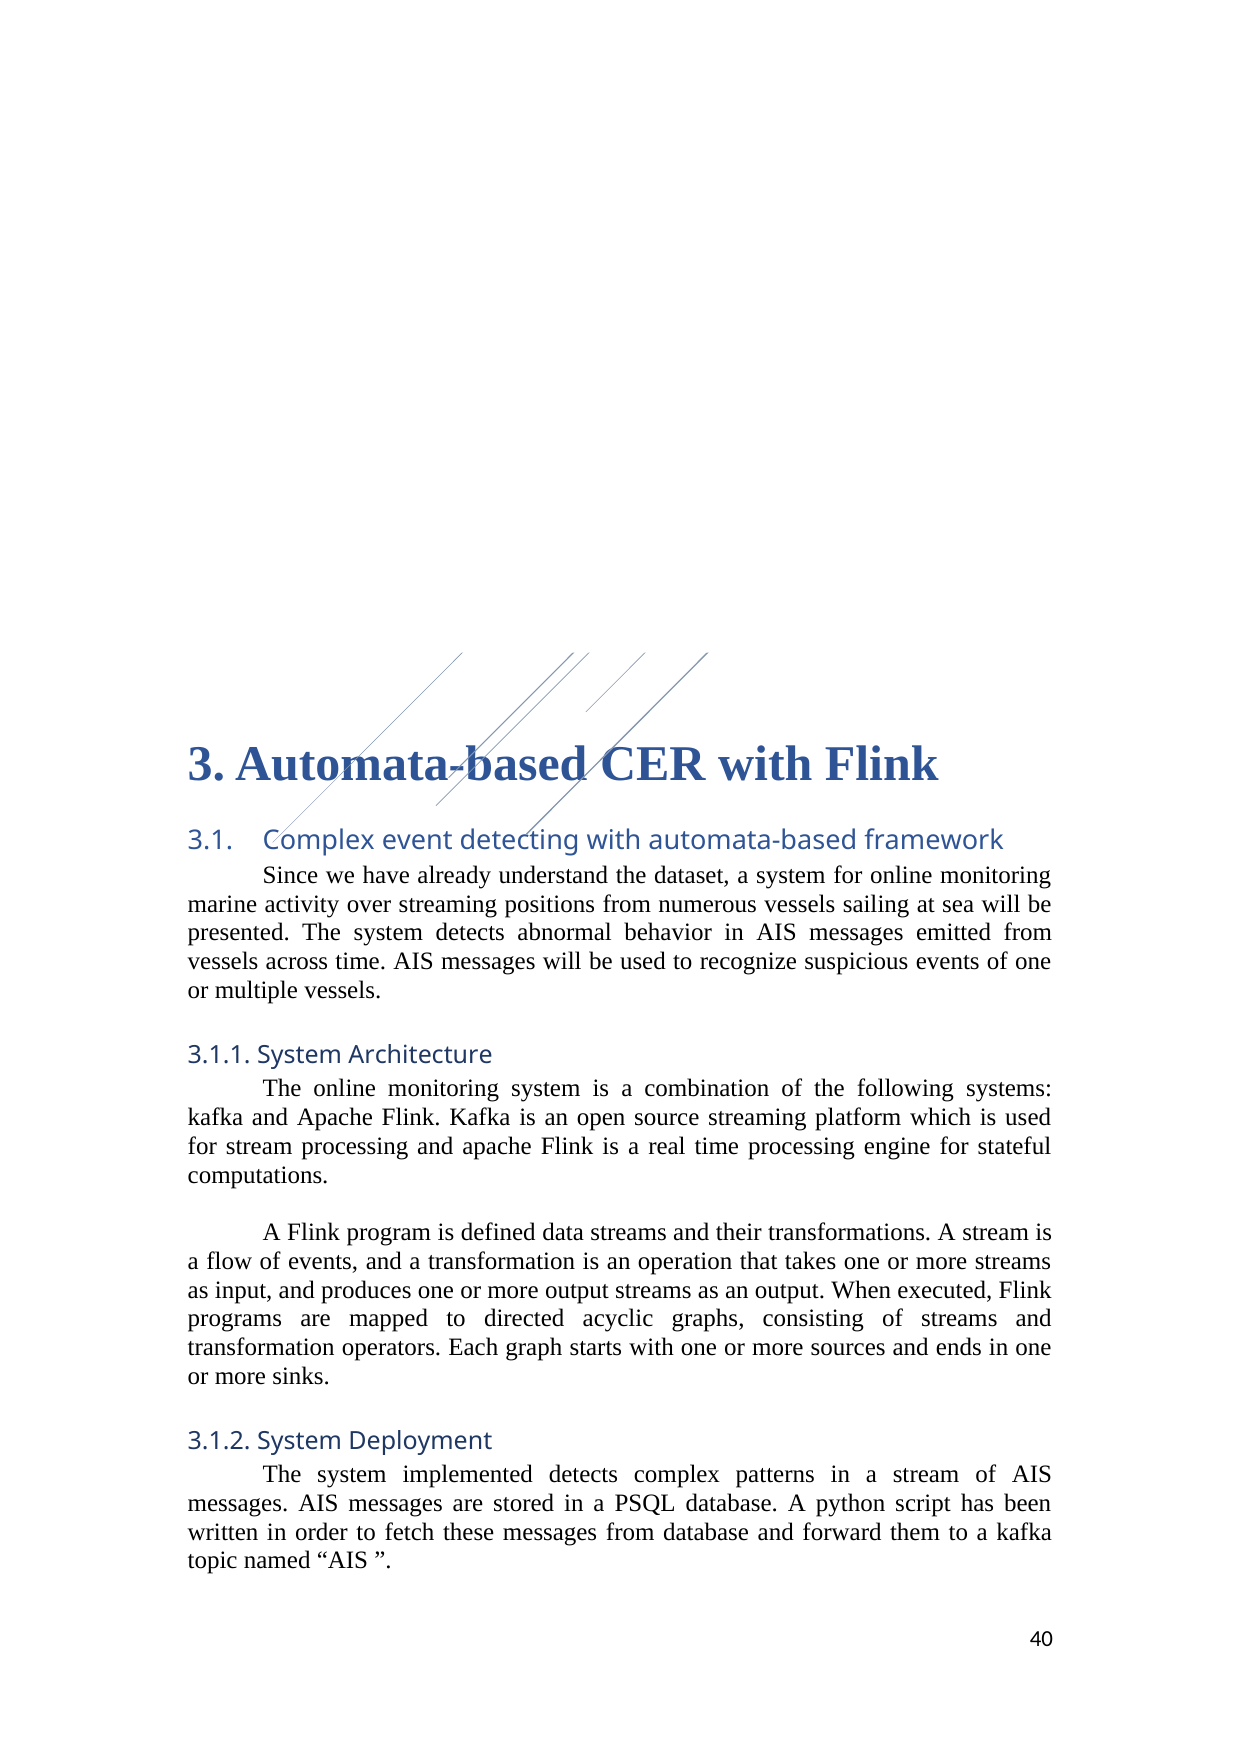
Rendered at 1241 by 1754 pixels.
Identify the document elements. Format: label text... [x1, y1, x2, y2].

text Since we have already understand the dataset, a system for online monitoring marine activity over streaming positions from numerous vessels sailing at sea will be presented. The system detects abnormal behavior in AIS messages emitted from vessels across time. AIS messages will be used to recognize suspicious events of one or multiple vessels. [187, 860, 1053, 1004]
subtitle 3.1. Complex event detecting with automata-based framework [187, 820, 1053, 857]
subtitle 3. Automata-based CER with Flink [326, 733, 491, 791]
subtitle 3.1.1. System Architecture [187, 1037, 1053, 1071]
subtitle 3. Automata-based CER with Flink [187, 733, 380, 791]
text The online monitoring system is a combination of the following systems: kafka and Apache Flink. Kafka is an open source streaming platform which is used for stream processing and apache Flink is a real time processing engine for stateful computations. [187, 1073, 1053, 1188]
subtitle 3. Automata-based CER with Flink [572, 733, 1053, 791]
subtitle 3.1.2. System Deployment [187, 1423, 1053, 1457]
text A Flink program is defined data streams and their transformations. A stream is a flow of events, and a transformation is an operation that takes one or more streams as input, and produces one or more output streams as an output. When executed, Flink programs are mapped to directed acyclic graphs, consisting of streams and transformation operators. Each graph starts with one or more sources and ends in one or more sinks. [187, 1217, 1053, 1390]
text The system implemented detects complex patterns in a stream of AIS messages. AIS messages are stored in a PSQL database. A python script has been written in order to fetch these messages from database and forward them to a kafka topic named “AIS ”. [187, 1459, 1053, 1574]
subtitle 3. Automata-based CER with Flink [453, 733, 625, 791]
